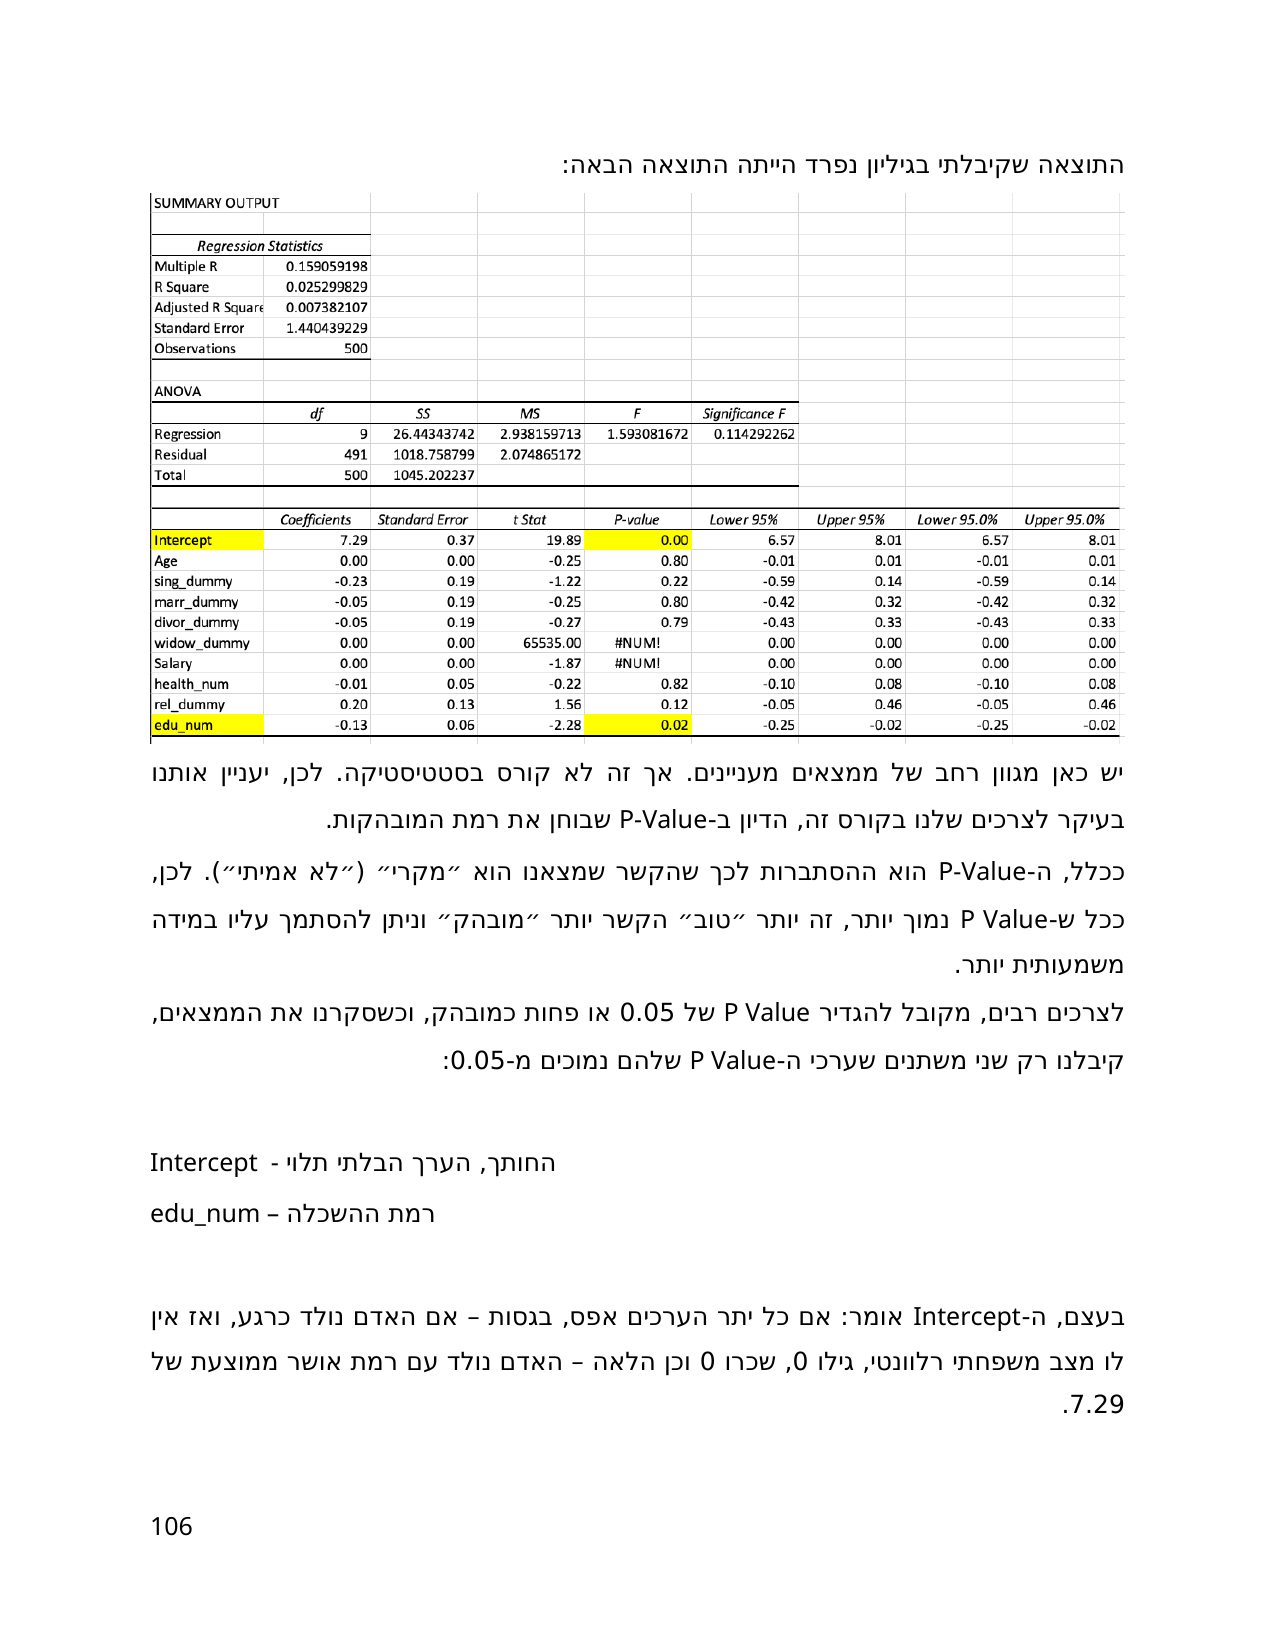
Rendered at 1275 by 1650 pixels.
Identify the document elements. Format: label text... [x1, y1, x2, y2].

text Intercept - החותך, הערך הבלתי תלוי [150, 1145, 1125, 1179]
text יש כאן מגוון רחב של ממצאים מעניינים. אך זה לא קורס בסטטיסטיקה. לכן, יעניין אותנו בעיקר לצרכים שלנו בקורס זה, הדיון ב-P-Value שבוחן את רמת המובהקות. [150, 758, 1125, 836]
text ככלל, ה-P-Value הוא ההסתברות לכך שהקשר שמצאנו הוא ״מקרי״ (״לא אמיתי״). לכן, ככל ש-P Value נמוך יותר, זה יותר ״טוב״ הקשר יותר ״מובהק״ וניתן להסתמך עליו במידה משמעותית יותר. [150, 853, 1125, 980]
text לצרכים רבים, מקובל להגדיר P Value של 0.05 או פחות כמובהק, וכשסקרנו את הממצאים, קיבלנו רק שני משתנים שערכי ה-P Value שלהם נמוכים מ-0.05: [150, 994, 1125, 1077]
text edu_num – רמת ההשכלה [150, 1196, 1125, 1230]
picture [150, 193, 1125, 744]
text התוצאה שקיבלתי בגיליון נפרד הייתה התוצאה הבאה: [150, 150, 1125, 179]
text בעצם, ה-Intercept אומר: אם כל יתר הערכים אפס, בגסות – אם האדם נולד כרגע, ואז אין לו מצב משפחתי רלוונטי, גילו 0, שכרו 0 וכן הלאה – האדם נולד עם רמת אושר ממוצעת של 7.29. [150, 1298, 1125, 1420]
